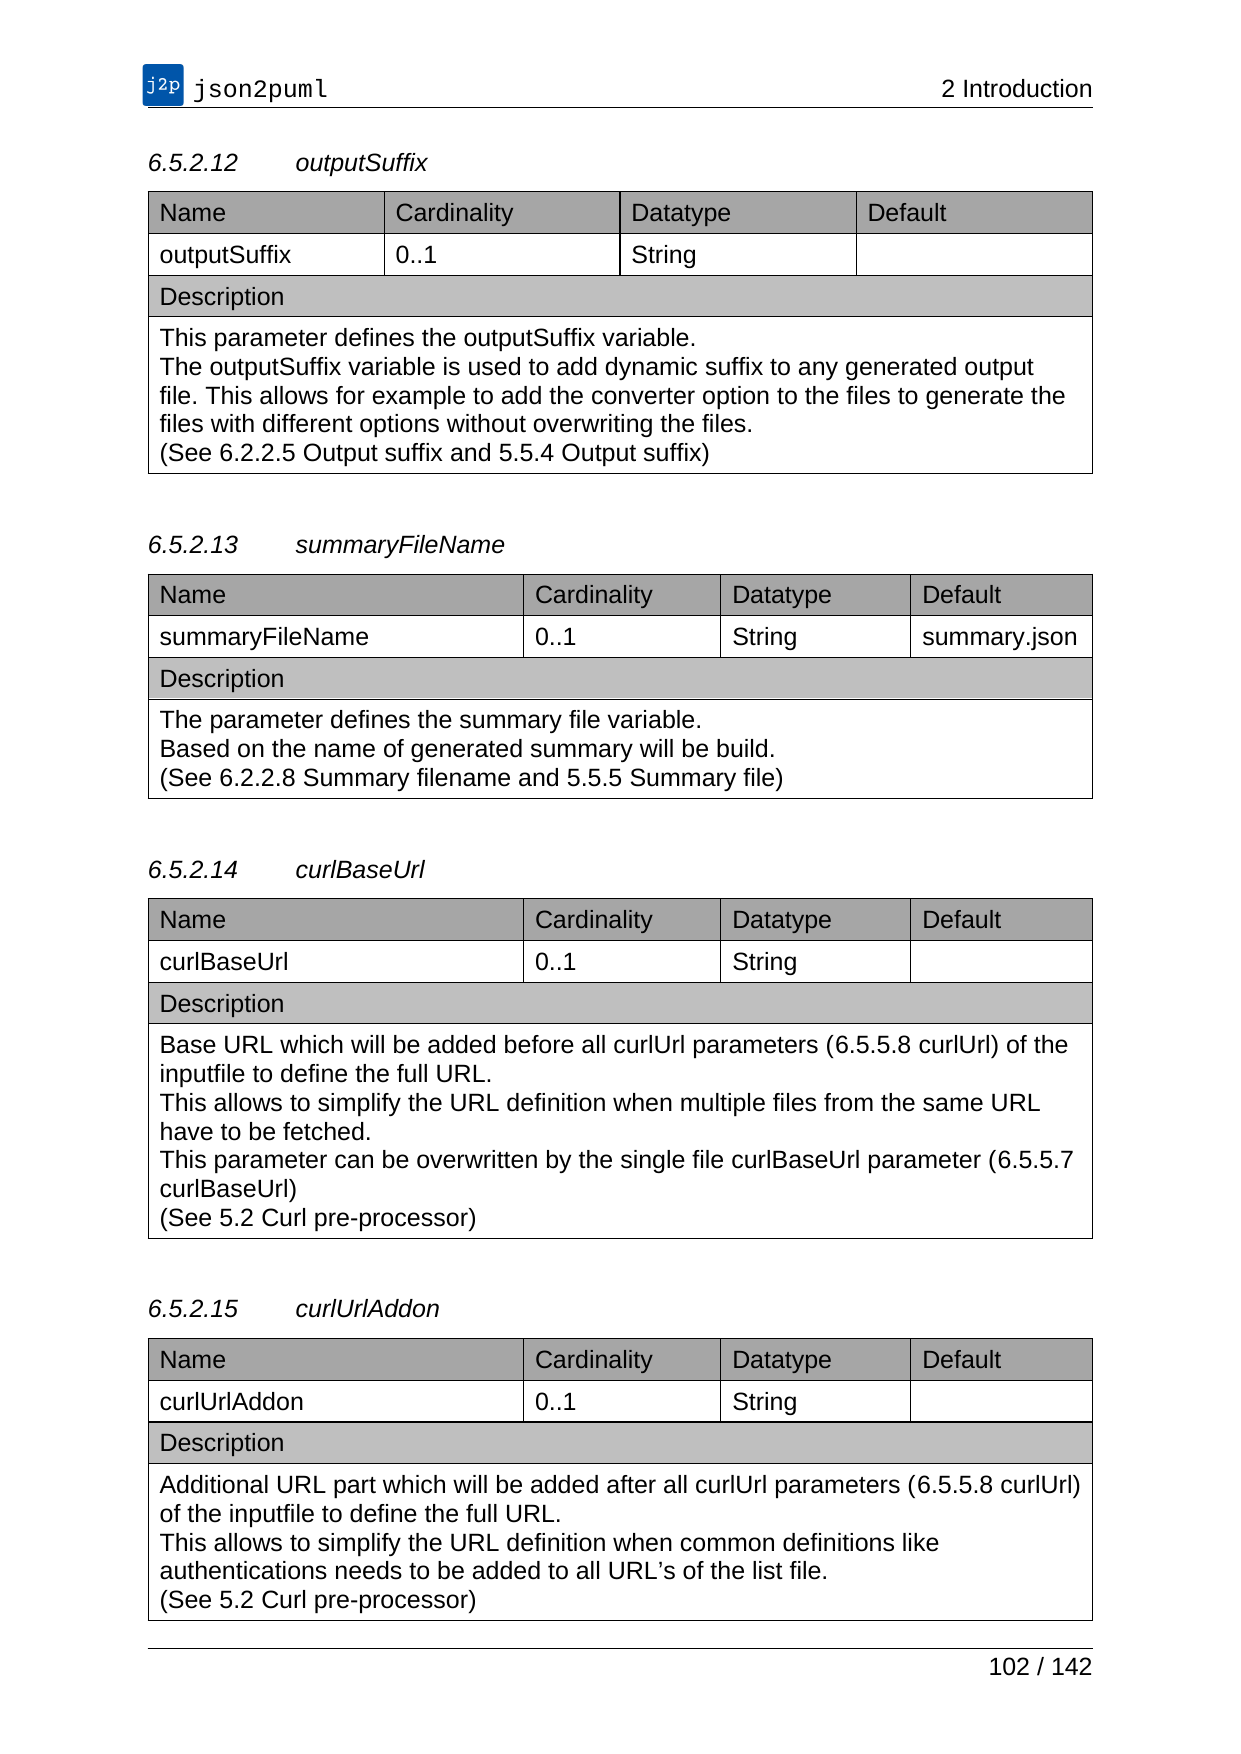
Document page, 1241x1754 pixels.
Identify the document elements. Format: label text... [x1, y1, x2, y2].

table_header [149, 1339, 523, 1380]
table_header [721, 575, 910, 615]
subtitle outputSuffix [148, 148, 1093, 176]
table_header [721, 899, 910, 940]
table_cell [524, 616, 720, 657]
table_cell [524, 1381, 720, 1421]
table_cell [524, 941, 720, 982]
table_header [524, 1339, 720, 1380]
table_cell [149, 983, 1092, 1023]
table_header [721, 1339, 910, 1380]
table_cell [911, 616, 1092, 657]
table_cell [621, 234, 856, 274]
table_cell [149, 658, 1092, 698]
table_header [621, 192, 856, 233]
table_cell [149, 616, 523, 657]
subtitle curlUrlAddon [148, 1294, 1093, 1323]
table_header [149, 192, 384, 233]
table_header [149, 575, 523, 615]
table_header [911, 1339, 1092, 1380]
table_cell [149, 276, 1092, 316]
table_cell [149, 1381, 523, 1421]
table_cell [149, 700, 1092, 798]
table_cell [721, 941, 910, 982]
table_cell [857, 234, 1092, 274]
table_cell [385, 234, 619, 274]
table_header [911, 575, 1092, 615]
subtitle curlBaseUrl [148, 855, 1093, 883]
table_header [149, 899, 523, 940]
picture [142, 64, 184, 106]
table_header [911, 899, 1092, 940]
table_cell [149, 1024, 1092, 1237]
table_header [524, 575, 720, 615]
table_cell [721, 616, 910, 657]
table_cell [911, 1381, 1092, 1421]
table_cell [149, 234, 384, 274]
subtitle summaryFileName [148, 530, 1093, 559]
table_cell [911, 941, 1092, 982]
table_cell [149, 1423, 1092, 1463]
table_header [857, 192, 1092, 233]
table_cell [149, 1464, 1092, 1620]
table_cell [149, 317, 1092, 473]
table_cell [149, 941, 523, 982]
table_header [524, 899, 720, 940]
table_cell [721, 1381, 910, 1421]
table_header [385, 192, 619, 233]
